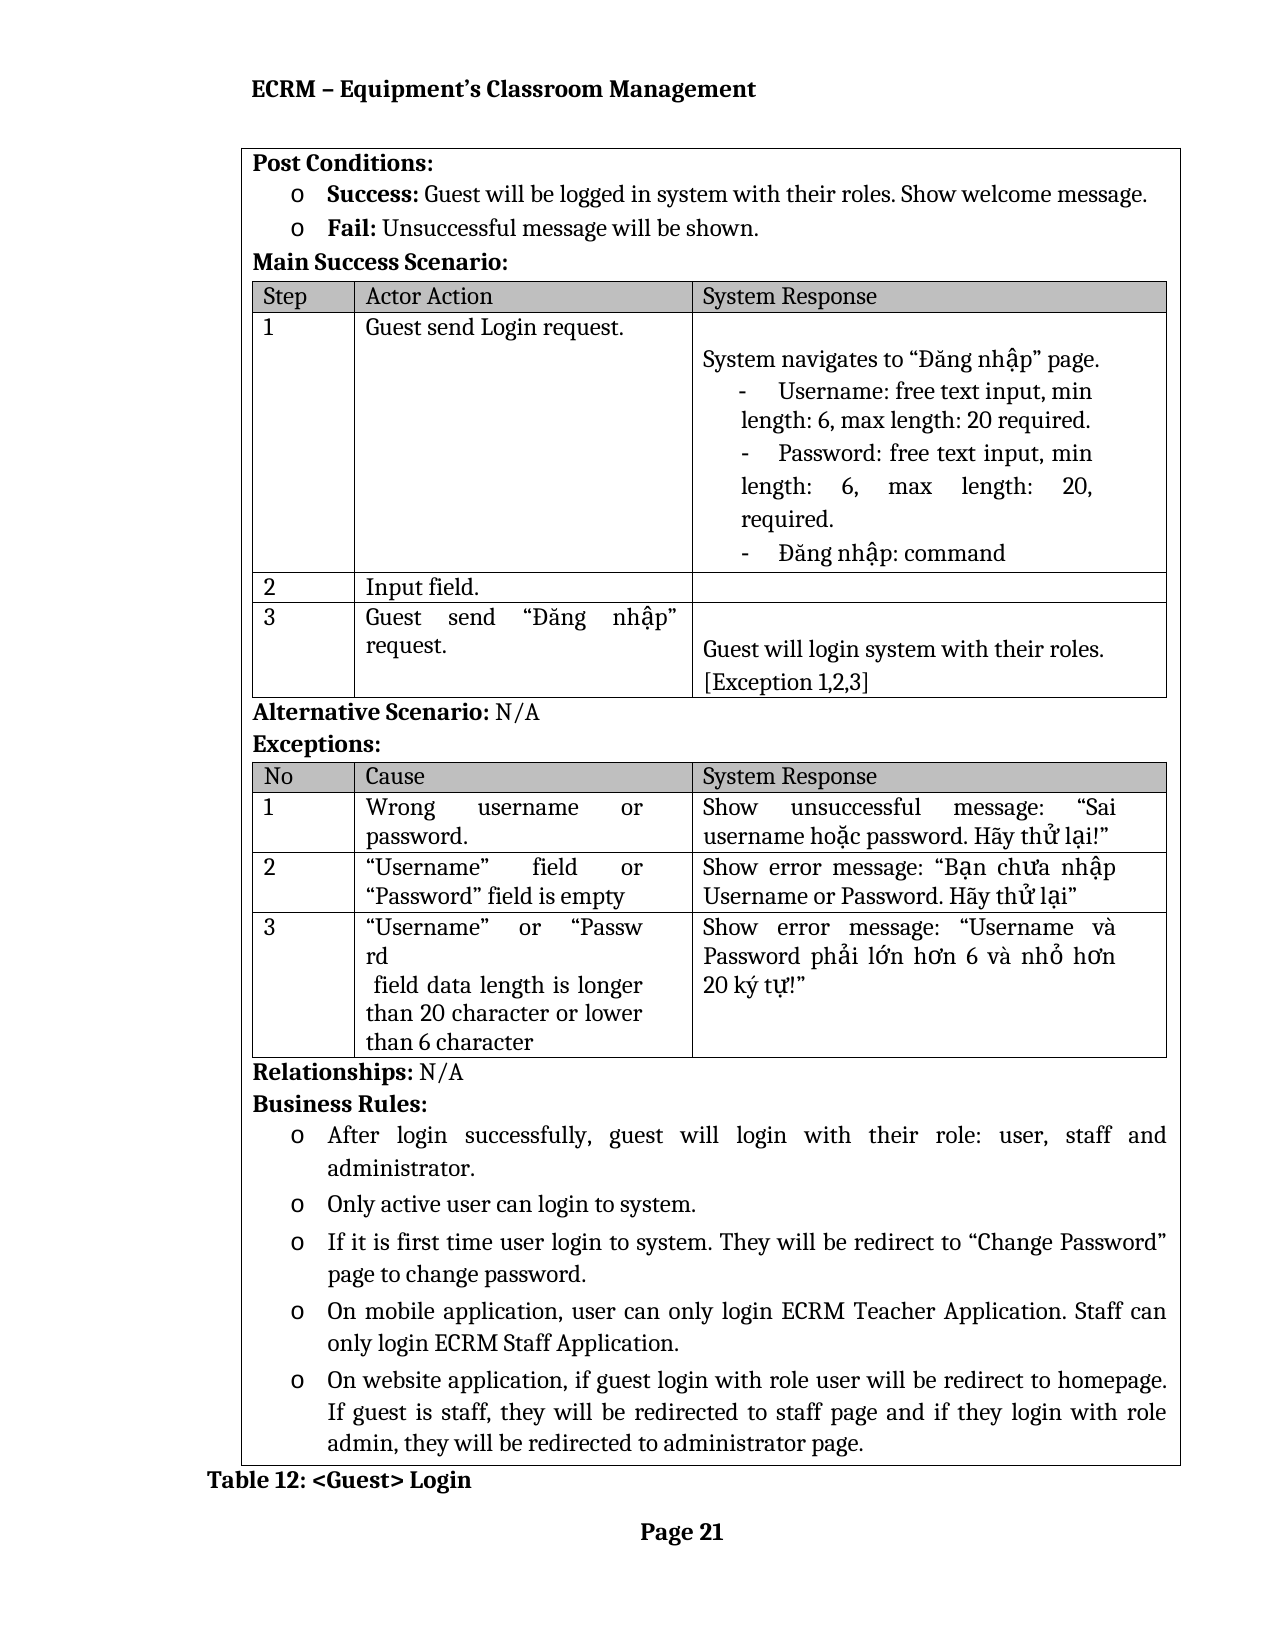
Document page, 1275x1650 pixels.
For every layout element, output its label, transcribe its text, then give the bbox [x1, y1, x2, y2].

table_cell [242, 149, 1180, 1465]
